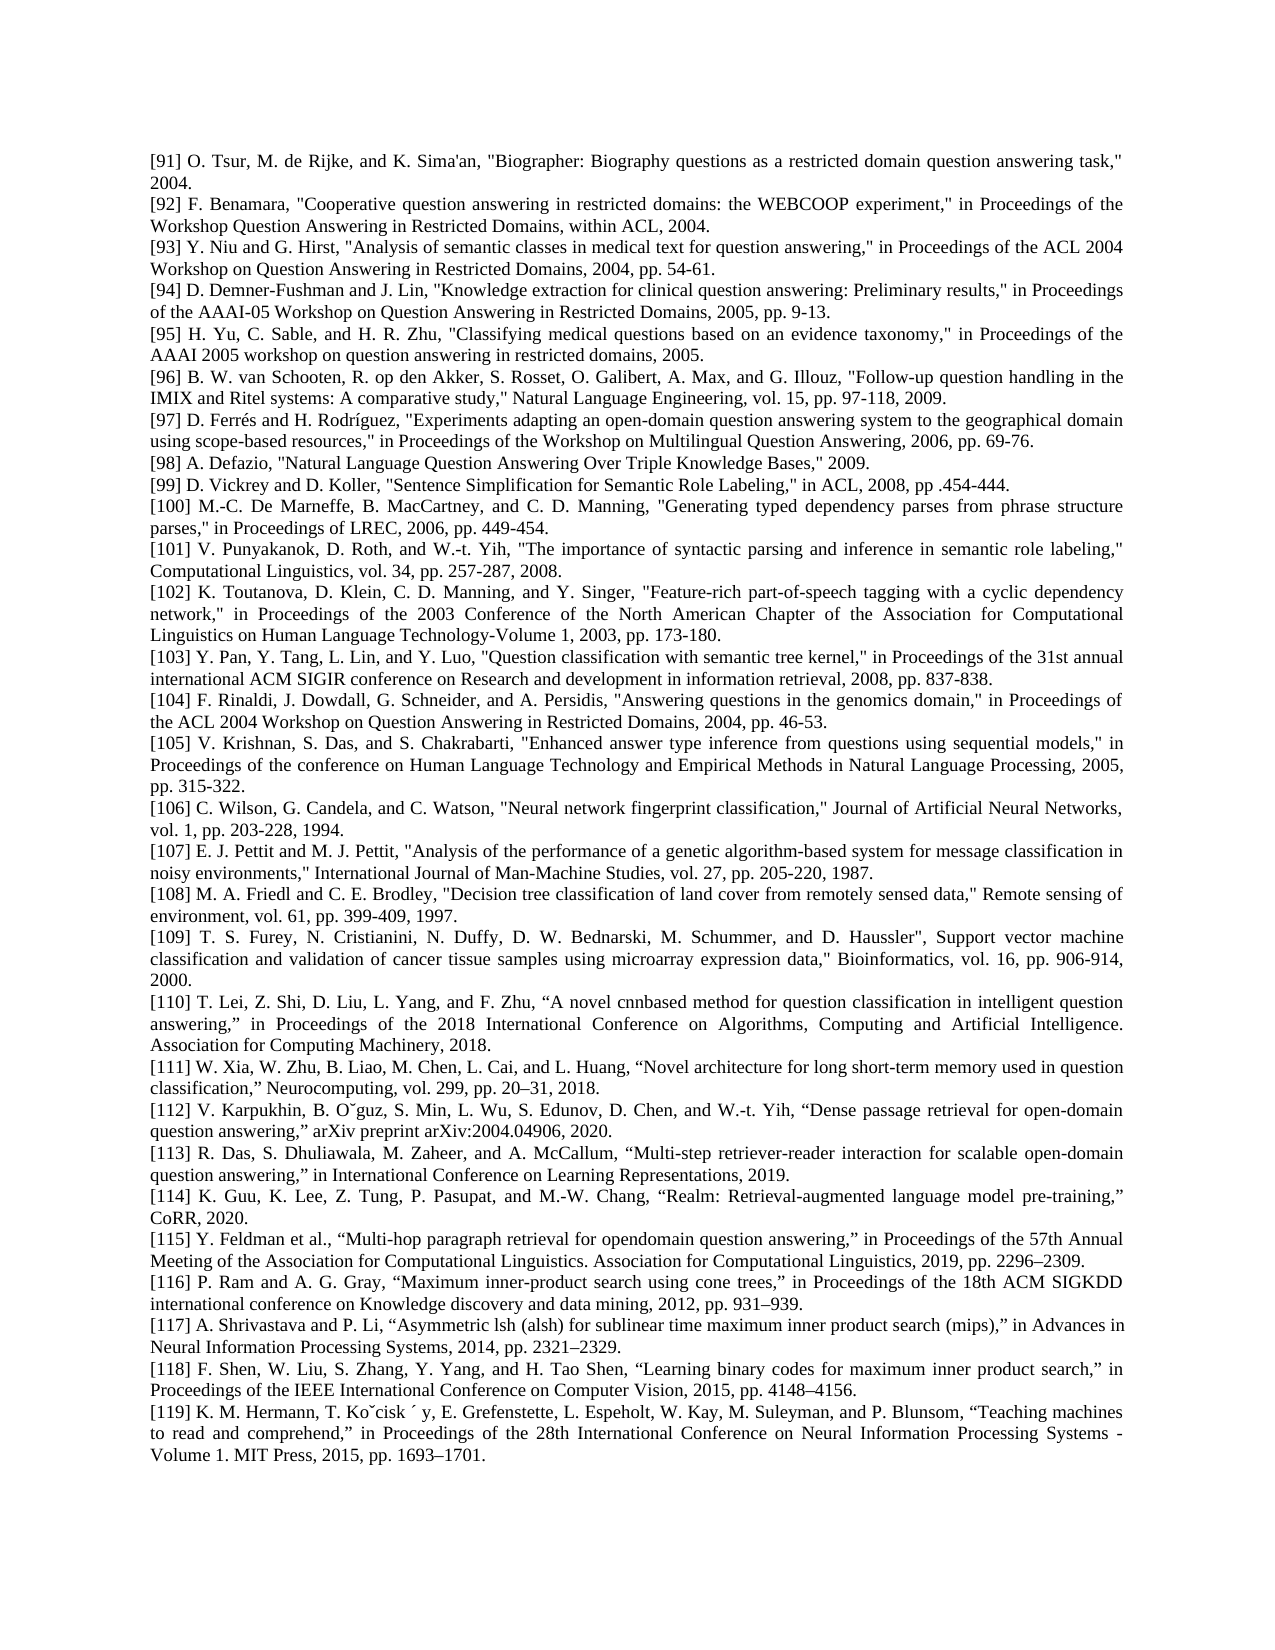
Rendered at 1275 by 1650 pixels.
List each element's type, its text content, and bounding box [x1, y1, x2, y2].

text [116] P. Ram and A. G. Gray, “Maximum inner-product search using cone trees,” in Proceedings of the 18th ACM SIGKDD international conference on Knowledge discovery and data mining, 2012, pp. 931–939. [150, 1271, 1125, 1314]
text [106] C. Wilson, G. Candela, and C. Watson, "Neural network fingerprint classification," Journal of Artificial Neural Networks, vol. 1, pp. 203-228, 1994. [150, 797, 1125, 840]
text [94] D. Demner-Fushman and J. Lin, "Knowledge extraction for clinical question answering: Preliminary results," in Proceedings of the AAAI-05 Workshop on Question Answering in Restricted Domains, 2005, pp. 9-13. [150, 279, 1125, 322]
text [109] T. S. Furey, N. Cristianini, N. Duffy, D. W. Bednarski, M. Schummer, and D. Haussler", Support vector machine classification and validation of cancer tissue samples using microarray expression data," Bioinformatics, vol. 16, pp. 906-914, 2000. [150, 926, 1125, 991]
text [112] V. Karpukhin, B. O˘guz, S. Min, L. Wu, S. Edunov, D. Chen, and W.-t. Yih, “Dense passage retrieval for open-domain question answering,” arXiv preprint arXiv:2004.04906, 2020. [150, 1099, 1125, 1142]
text [113] R. Das, S. Dhuliawala, M. Zaheer, and A. McCallum, “Multi-step retriever-reader interaction for scalable open-domain question answering,” in International Conference on Learning Representations, 2019. [150, 1142, 1125, 1185]
text [97] D. Ferrés and H. Rodríguez, "Experiments adapting an open-domain question answering system to the geographical domain using scope-based resources," in Proceedings of the Workshop on Multilingual Question Answering, 2006, pp. 69-76. [150, 409, 1125, 452]
text [101] V. Punyakanok, D. Roth, and W.-t. Yih, "The importance of syntactic parsing and inference in semantic role labeling," Computational Linguistics, vol. 34, pp. 257-287, 2008. [150, 538, 1125, 581]
text [98] A. Defazio, "Natural Language Question Answering Over Triple Knowledge Bases," 2009. [150, 452, 1125, 473]
text [107] E. J. Pettit and M. J. Pettit, "Analysis of the performance of a genetic algorithm-based system for message classification in noisy environments," International Journal of Man-Machine Studies, vol. 27, pp. 205-220, 1987. [150, 840, 1125, 883]
text [110] T. Lei, Z. Shi, D. Liu, L. Yang, and F. Zhu, “A novel cnnbased method for question classification in intelligent question answering,” in Proceedings of the 2018 International Conference on Algorithms, Computing and Artificial Intelligence. Association for Computing Machinery, 2018. [150, 991, 1125, 1056]
text [118] F. Shen, W. Liu, S. Zhang, Y. Yang, and H. Tao Shen, “Learning binary codes for maximum inner product search,” in Proceedings of the IEEE International Conference on Computer Vision, 2015, pp. 4148–4156. [150, 1357, 1125, 1401]
text [104] F. Rinaldi, J. Dowdall, G. Schneider, and A. Persidis, "Answering questions in the genomics domain," in Proceedings of the ACL 2004 Workshop on Question Answering in Restricted Domains, 2004, pp. 46-53. [150, 689, 1125, 732]
text [96] B. W. van Schooten, R. op den Akker, S. Rosset, O. Galibert, A. Max, and G. Illouz, "Follow-up question handling in the IMIX and Ritel systems: A comparative study," Natural Language Engineering, vol. 15, pp. 97-118, 2009. [150, 366, 1125, 409]
text [91] O. Tsur, M. de Rijke, and K. Sima'an, "Biographer: Biography questions as a restricted domain question answering task," 2004. [150, 150, 1125, 193]
text [119] K. M. Hermann, T. Koˇcisk ´ y, E. Grefenstette, L. Espeholt, W. Kay, M. Suleyman, and P. Blunsom, “Teaching machines to read and comprehend,” in Proceedings of the 28th International Conference on Neural Information Processing Systems - Volume 1. MIT Press, 2015, pp. 1693–1701. [150, 1401, 1125, 1465]
text [99] D. Vickrey and D. Koller, "Sentence Simplification for Semantic Role Labeling," in ACL, 2008, pp .454-444. [150, 473, 1125, 495]
text [115] Y. Feldman et al., “Multi-hop paragraph retrieval for opendomain question answering,” in Proceedings of the 57th Annual Meeting of the Association for Computational Linguistics. Association for Computational Linguistics, 2019, pp. 2296–2309. [150, 1228, 1125, 1271]
text [114] K. Guu, K. Lee, Z. Tung, P. Pasupat, and M.-W. Chang, “Realm: Retrieval-augmented language model pre-training,” CoRR, 2020. [150, 1185, 1125, 1228]
text [100] M.-C. De Marneffe, B. MacCartney, and C. D. Manning, "Generating typed dependency parses from phrase structure parses," in Proceedings of LREC, 2006, pp. 449-454. [150, 495, 1125, 538]
text [111] W. Xia, W. Zhu, B. Liao, M. Chen, L. Cai, and L. Huang, “Novel architecture for long short-term memory used in question classification,” Neurocomputing, vol. 299, pp. 20–31, 2018. [150, 1056, 1125, 1099]
text [92] F. Benamara, "Cooperative question answering in restricted domains: the WEBCOOP experiment," in Proceedings of the Workshop Question Answering in Restricted Domains, within ACL, 2004. [150, 193, 1125, 236]
text [93] Y. Niu and G. Hirst, "Analysis of semantic classes in medical text for question answering," in Proceedings of the ACL 2004 Workshop on Question Answering in Restricted Domains, 2004, pp. 54-61. [150, 236, 1125, 279]
text [108] M. A. Friedl and C. E. Brodley, "Decision tree classification of land cover from remotely sensed data," Remote sensing of environment, vol. 61, pp. 399-409, 1997. [150, 883, 1125, 926]
text [103] Y. Pan, Y. Tang, L. Lin, and Y. Luo, "Question classification with semantic tree kernel," in Proceedings of the 31st annual international ACM SIGIR conference on Research and development in information retrieval, 2008, pp. 837-838. [150, 646, 1125, 689]
text [95] H. Yu, C. Sable, and H. R. Zhu, "Classifying medical questions based on an evidence taxonomy," in Proceedings of the AAAI 2005 workshop on question answering in restricted domains, 2005. [150, 322, 1125, 366]
text [102] K. Toutanova, D. Klein, C. D. Manning, and Y. Singer, "Feature-rich part-of-speech tagging with a cyclic dependency network," in Proceedings of the 2003 Conference of the North American Chapter of the Association for Computational Linguistics on Human Language Technology-Volume 1, 2003, pp. 173-180. [150, 581, 1125, 646]
text [105] V. Krishnan, S. Das, and S. Chakrabarti, "Enhanced answer type inference from questions using sequential models," in Proceedings of the conference on Human Language Technology and Empirical Methods in Natural Language Processing, 2005, pp. 315-322. [150, 732, 1125, 797]
text [117] A. Shrivastava and P. Li, “Asymmetric lsh (alsh) for sublinear time maximum inner product search (mips),” in Advances in Neural Information Processing Systems, 2014, pp. 2321–2329. [150, 1314, 1125, 1357]
